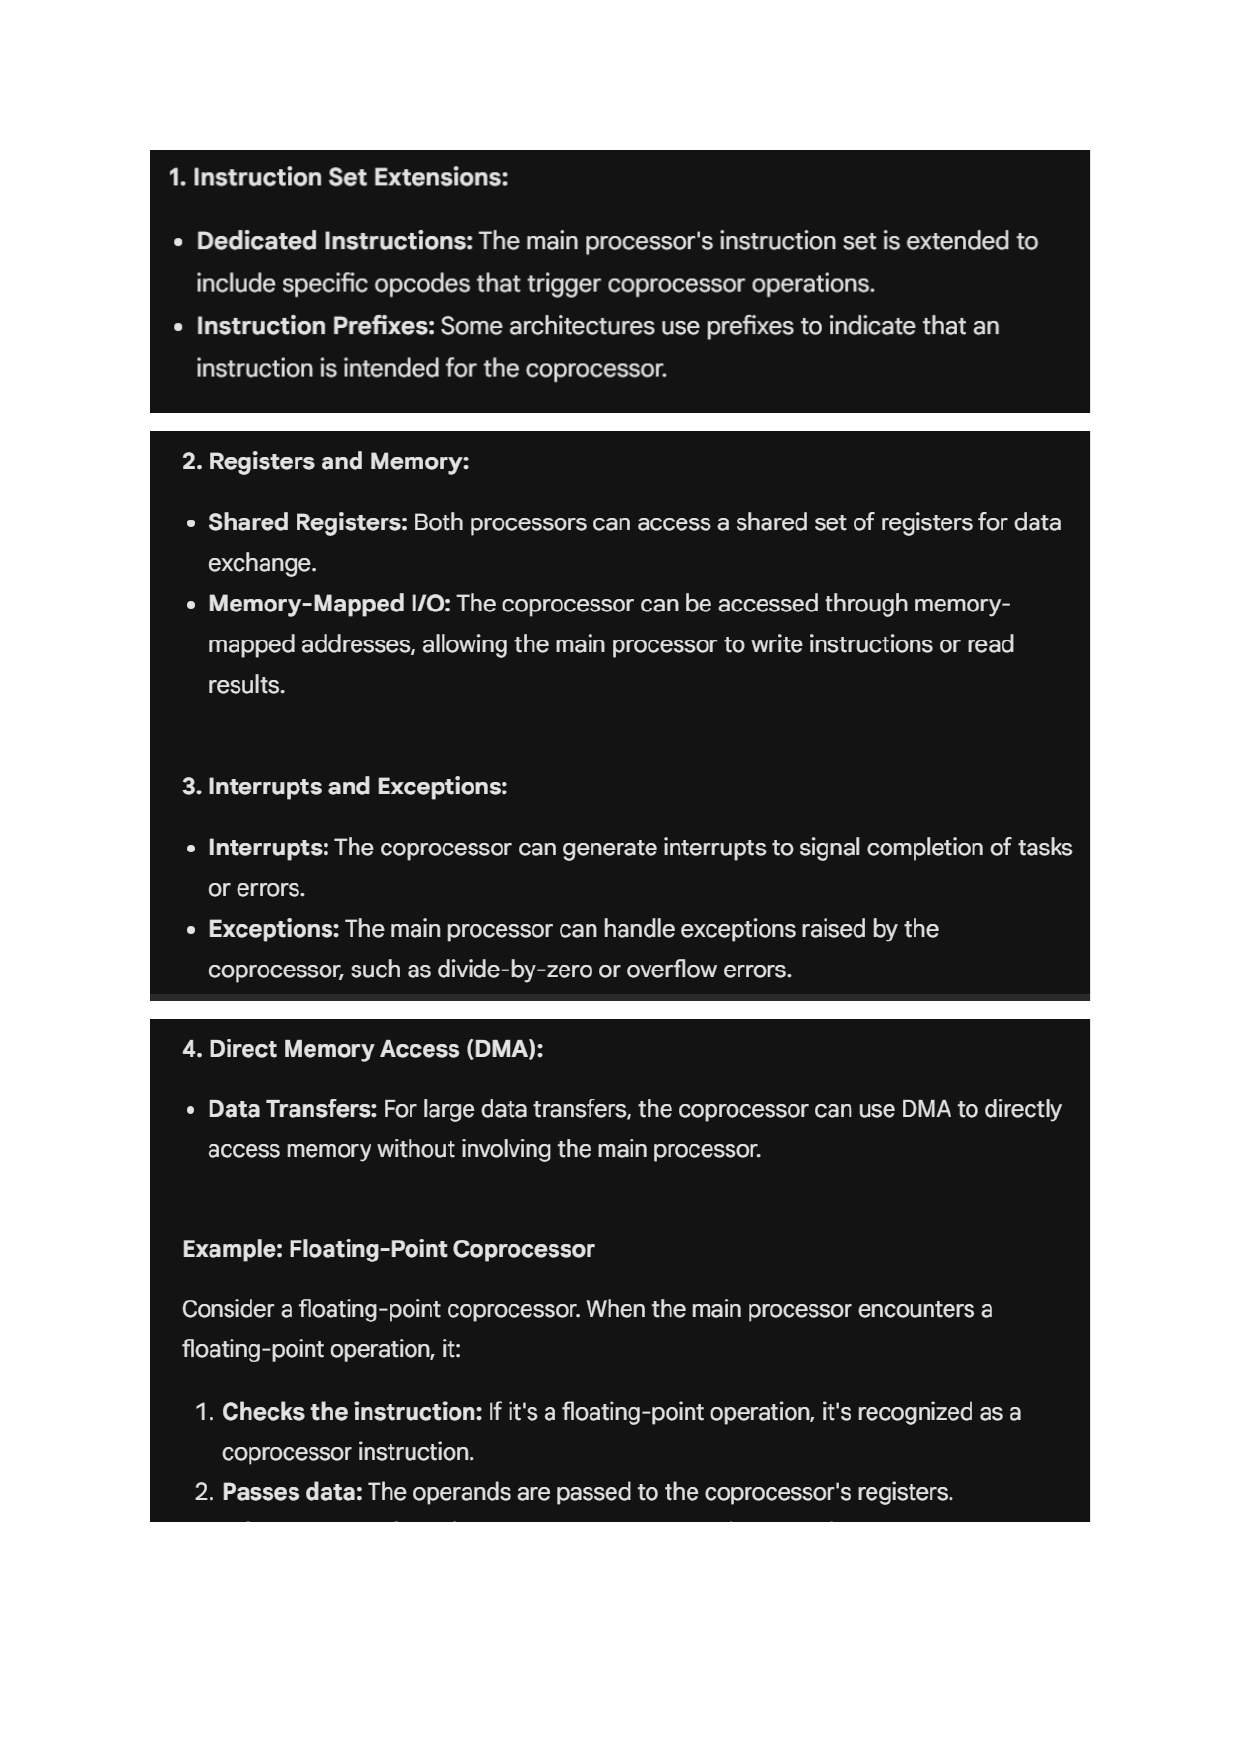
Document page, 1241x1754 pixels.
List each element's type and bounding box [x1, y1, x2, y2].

picture [150, 431, 1091, 1001]
picture [150, 1019, 1091, 1522]
picture [150, 150, 1091, 413]
